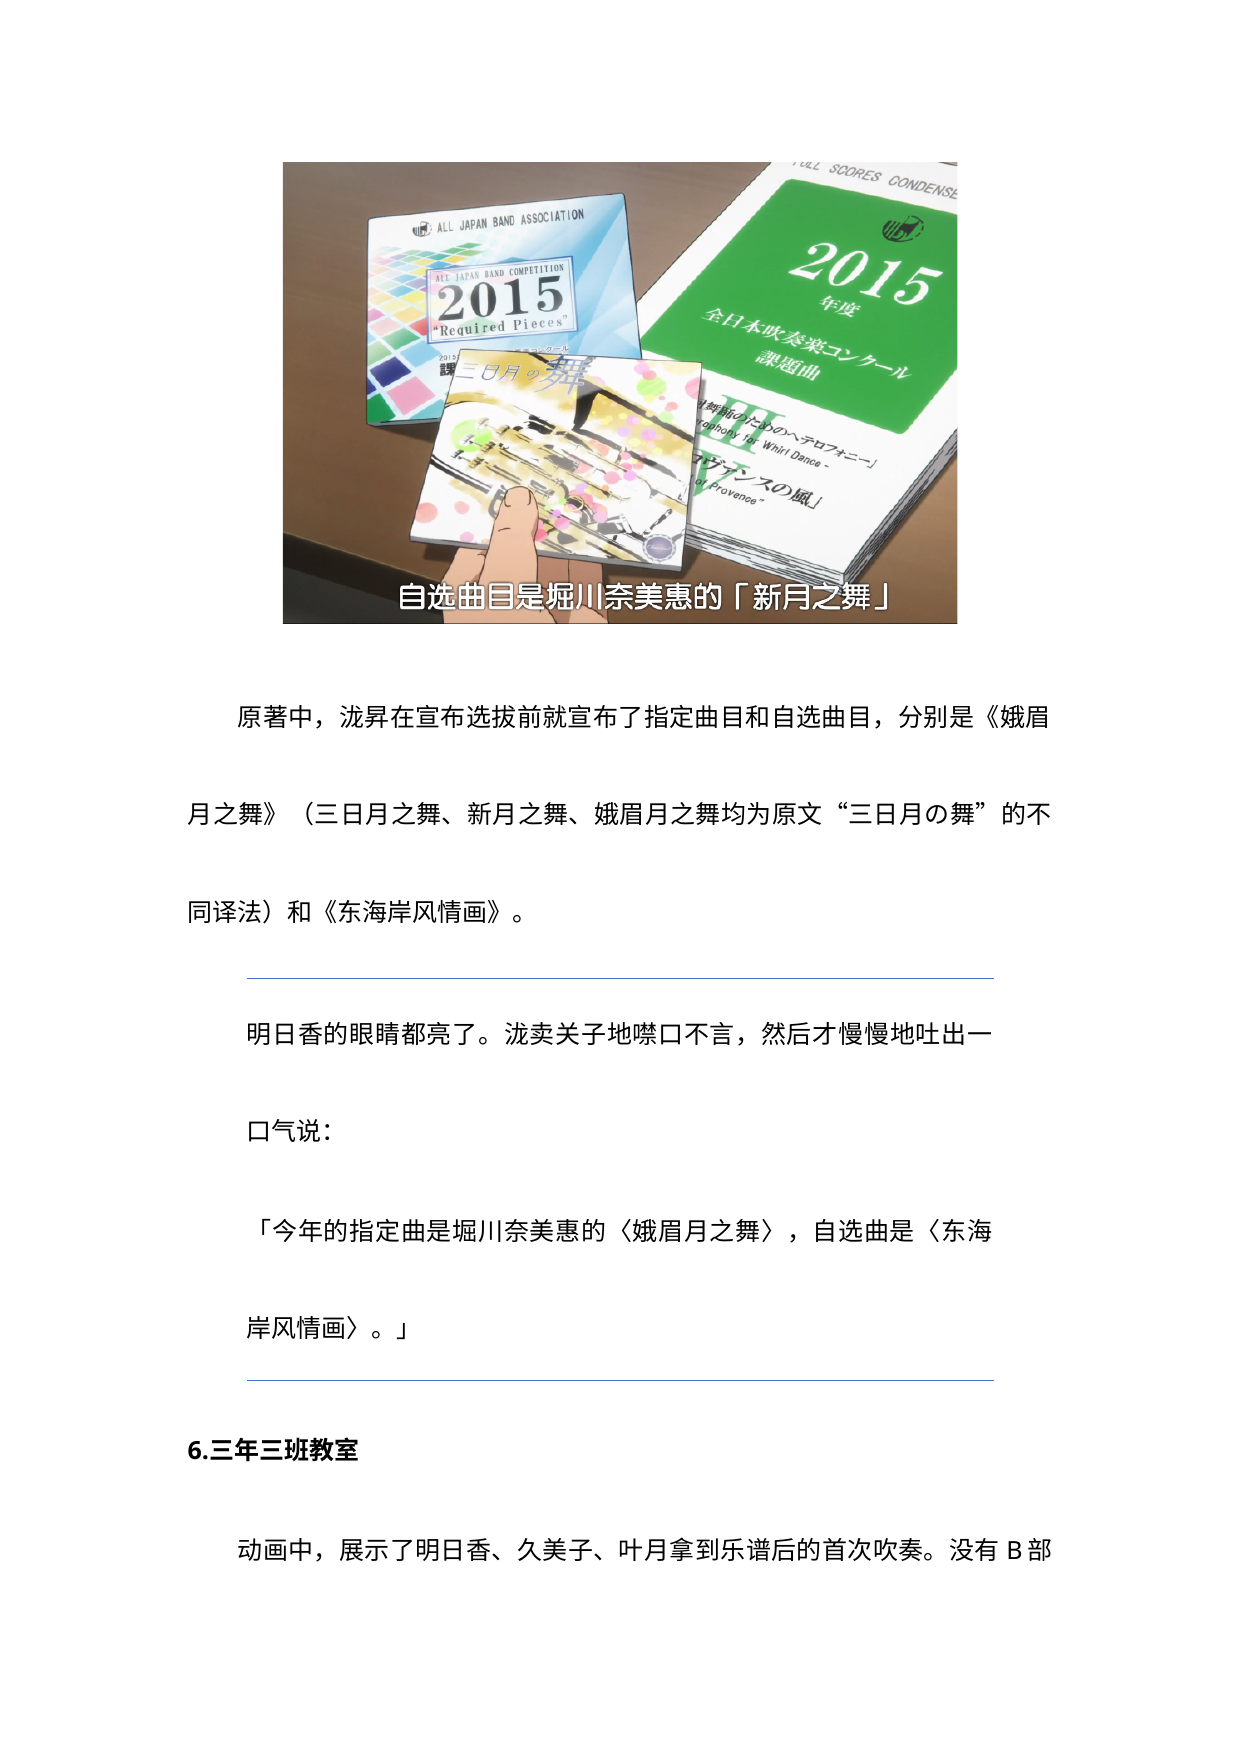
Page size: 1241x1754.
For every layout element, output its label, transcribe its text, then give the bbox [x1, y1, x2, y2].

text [187, 1516, 1053, 1581]
text 「今年的指定曲是堀川奈美惠的〈娥眉月之舞〉，自选曲是〈东海岸风情画〉。」 [247, 1175, 994, 1380]
subtitle 三年三班教室 [187, 1416, 1053, 1481]
text 明日香的眼睛都亮了。泷卖关子地噤口不言，然后才慢慢地吐出一口气说： [247, 979, 994, 1162]
picture [282, 162, 958, 624]
text 原著中，泷昇在宣布选拔前就宣布了指定曲目和自选曲目，分别是《娥眉月之舞》（三日月之舞、新月之舞、娥眉月之舞均为原文“三日月の舞”的不同译法）和《东海岸风情画》。 [187, 683, 1053, 943]
